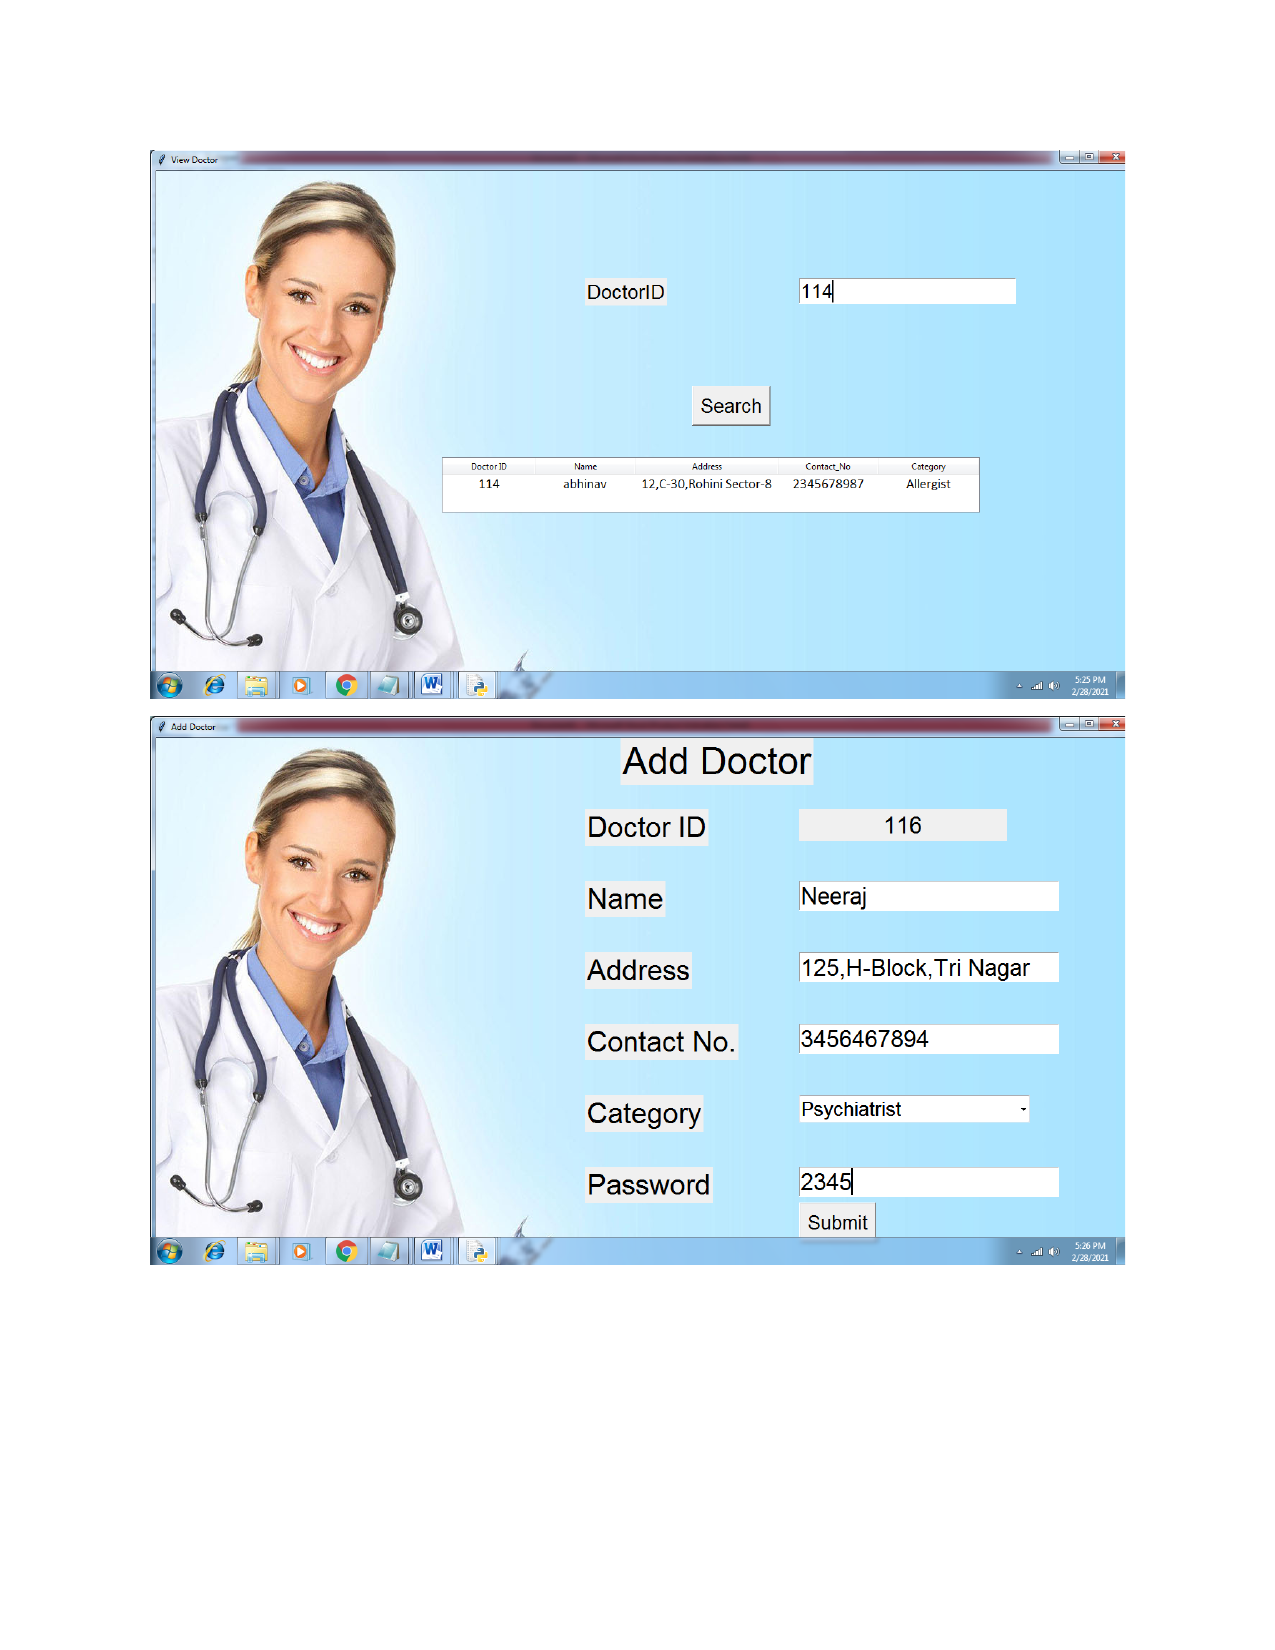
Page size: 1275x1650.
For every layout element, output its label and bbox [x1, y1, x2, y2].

picture [150, 150, 1125, 699]
picture [150, 716, 1125, 1265]
